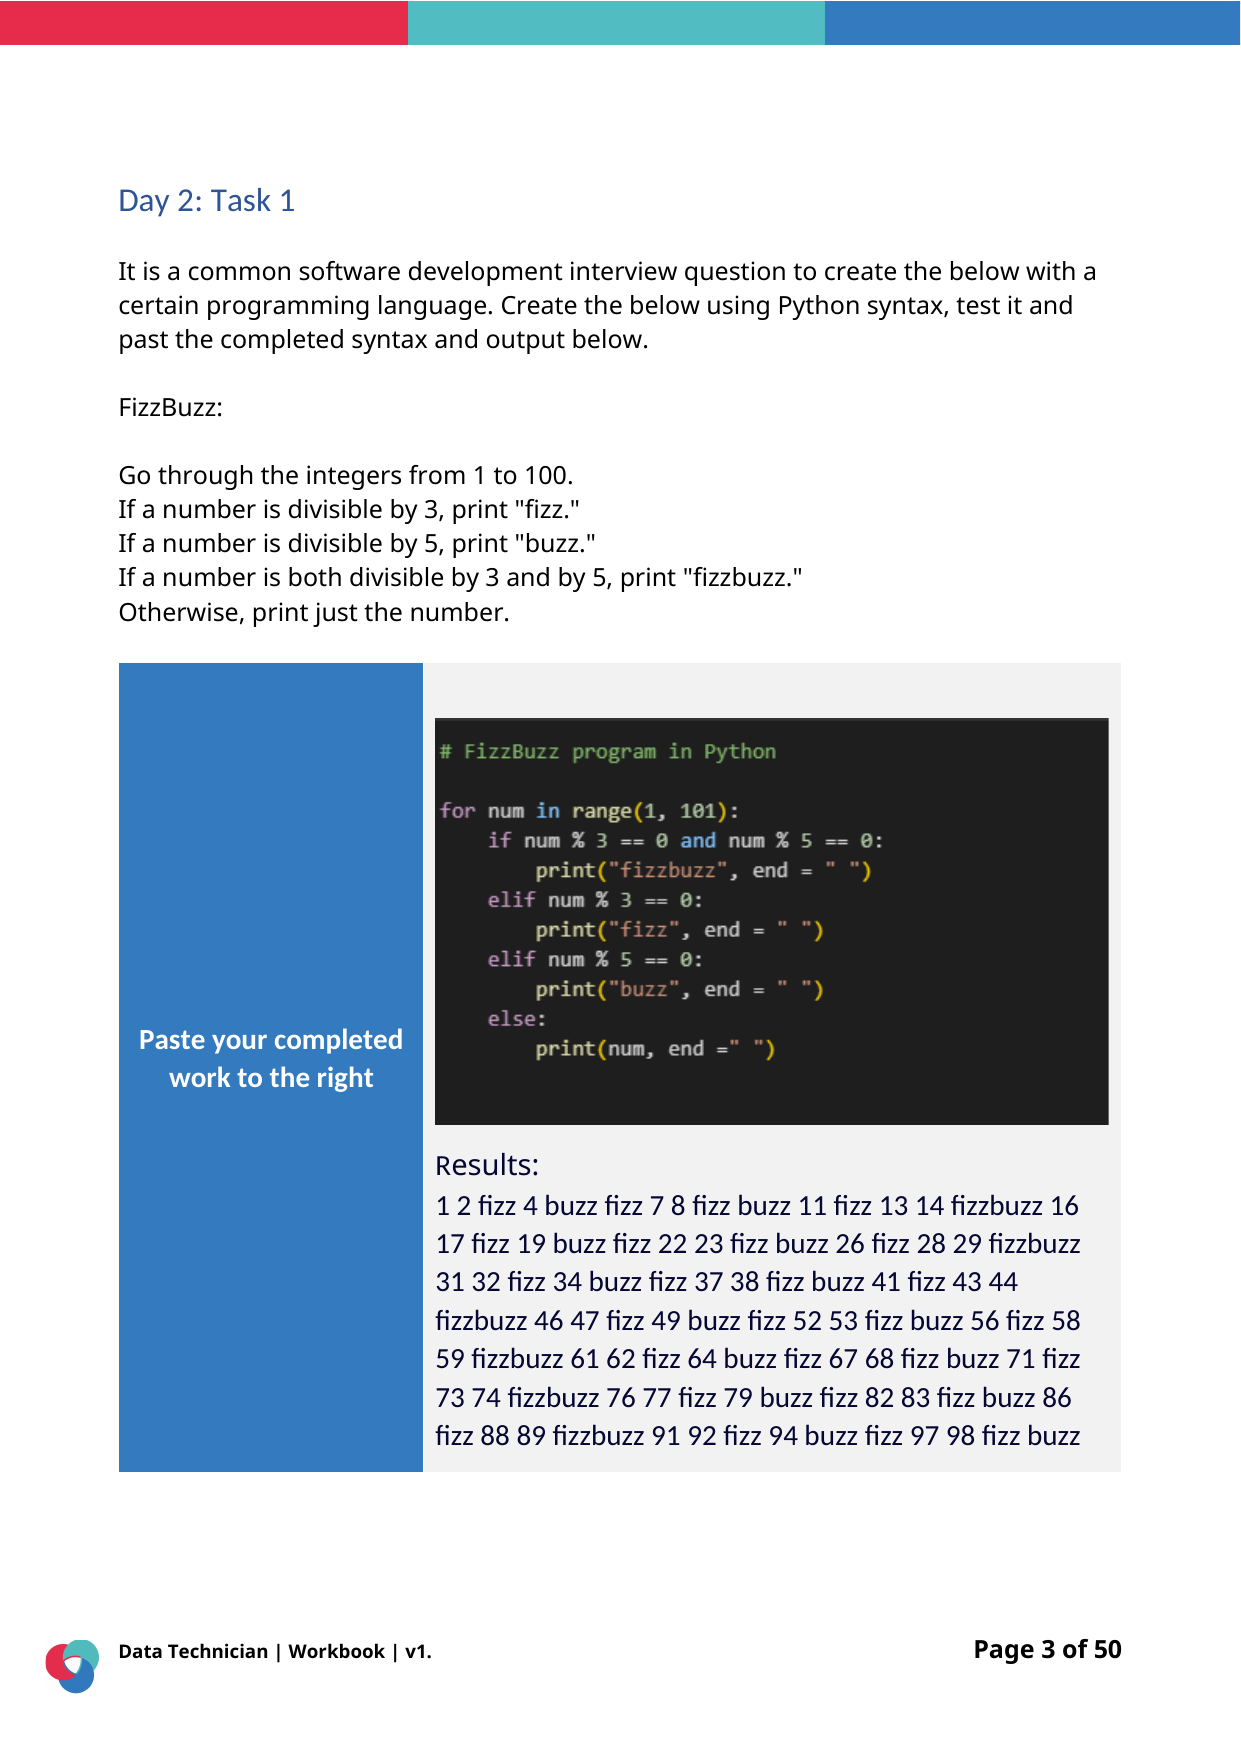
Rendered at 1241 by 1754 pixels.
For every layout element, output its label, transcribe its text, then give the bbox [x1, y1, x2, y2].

text If a number is divisible by 5, print "buzz." [118, 526, 1122, 560]
text It is a common software development interview question to create the below with a certain programming language. Create the below using Python syntax, test it and past the completed syntax and output below. [118, 253, 1122, 356]
text If a number is both divisible by 3 and by 5, print "fizzbuzz." [118, 560, 1122, 594]
text Go through the integers from 1 to 100. [118, 458, 1122, 492]
subtitle Day 2: Task 1 [118, 179, 1122, 219]
table_header Results: 1 2 fizz 4 buzz fizz 7 8 fizz buzz 11 fizz 13 14 fizzbuzz 16 17 fizz 19 buzz fizz 22 23 fizz buzz 26 fizz 28 29 fizzbuzz 31 32 fizz 34 buzz fizz 37 38 fizz buzz 41 fizz 43 44 fizzbuzz 46 47 fizz 49 buzz fizz 52 53 fizz buzz 56 fizz 58 59 fizzbuzz 61 62 fizz 64 buzz fizz 67 68 fizz buzz 71 fizz 73 74 fizzbuzz 76 77 fizz 79 buzz fizz 82 83 fizz buzz 86 fizz 88 89 fizzbuzz 91 92 fizz 94 buzz fizz 97 98 fizz buzz [424, 663, 1121, 1472]
text Otherwise, print just the number. [118, 594, 1122, 628]
text If a number is divisible by 3, print "fizz." [118, 492, 1122, 526]
text FizzBuzz: [118, 390, 1122, 424]
table_header Paste your completed work to the right [119, 663, 423, 1472]
